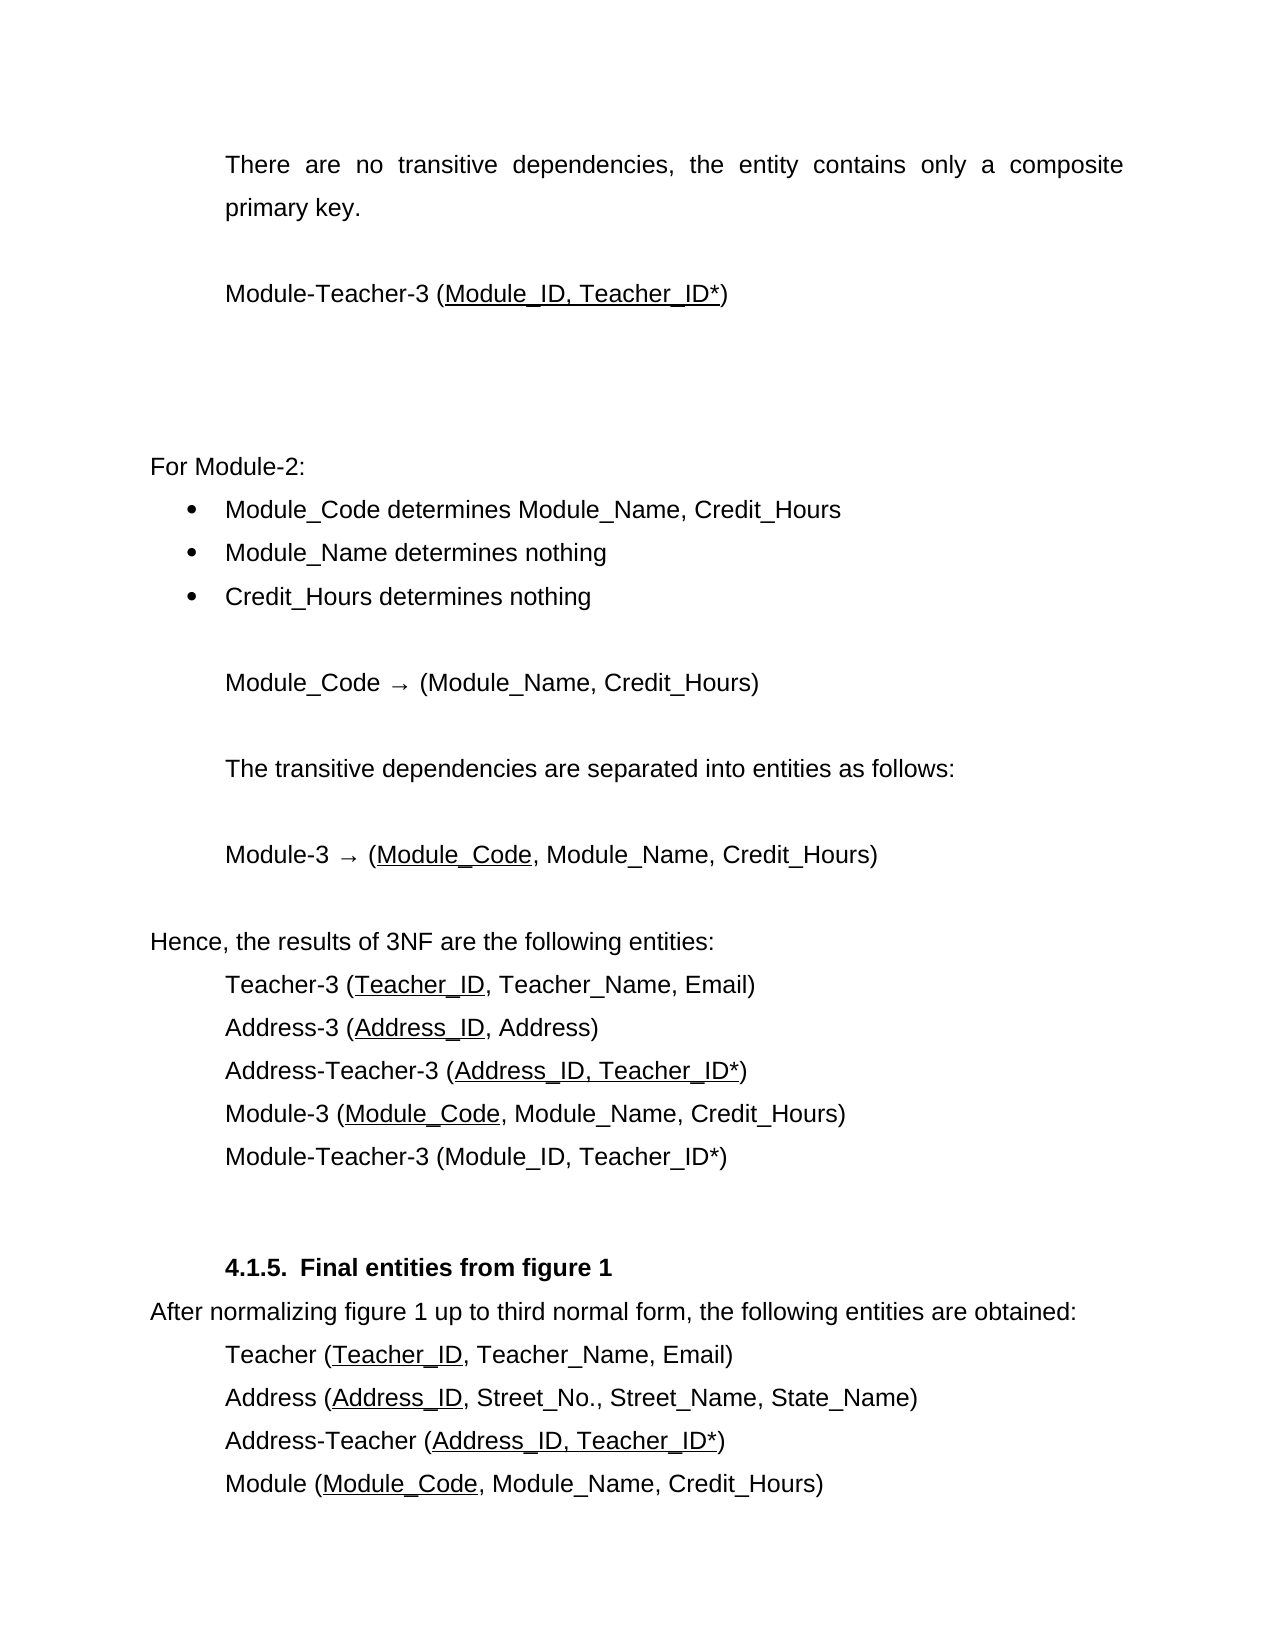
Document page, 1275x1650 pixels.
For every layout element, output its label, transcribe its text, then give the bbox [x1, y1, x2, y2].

text Address (Address_ID, Street_No., Street_Name, State_Name) [150, 1383, 1125, 1412]
list Module (Module_Code, Module_Name, Credit_Hours) [225, 1469, 1125, 1498]
list Teacher (Teacher_ID, Teacher_Name, Email) [225, 1340, 1125, 1368]
list Credit_Hours determines nothing [187, 581, 1125, 610]
subtitle Final entities from figure 1 [225, 1253, 1125, 1282]
list Module_Name determines nothing [187, 538, 1125, 567]
text For Module-2: [150, 452, 1125, 481]
text Address-Teacher (Address_ID, Teacher_ID*) [150, 1426, 1125, 1455]
text Hence, the results of 3NF are the following entities: [150, 927, 1125, 955]
list Teacher-3 (Teacher_ID, Teacher_Name, Email) [225, 970, 1125, 998]
text Module-Teacher-3 (Module_ID, Teacher_ID*) [225, 279, 1125, 308]
text Address-Teacher-3 (Address_ID, Teacher_ID*) [150, 1056, 1125, 1085]
text Address-3 (Address_ID, Address) [150, 1013, 1125, 1042]
text The transitive dependencies are separated into entities as follows: [150, 754, 1125, 783]
text After normalizing figure 1 up to third normal form, the following entities are obtained: [150, 1297, 1125, 1325]
list Module_Code → (Module_Name, Credit_Hours) [225, 668, 1125, 697]
list Module-3 → (Module_Code, Module_Name, Credit_Hours) [225, 840, 1125, 869]
text Module-Teacher-3 (Module_ID, Teacher_ID*) [150, 1142, 1125, 1171]
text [225, 150, 1125, 222]
list Module_Code determines Module_Name, Credit_Hours [187, 495, 1125, 524]
list Module-3 (Module_Code, Module_Name, Credit_Hours) [225, 1099, 1125, 1128]
